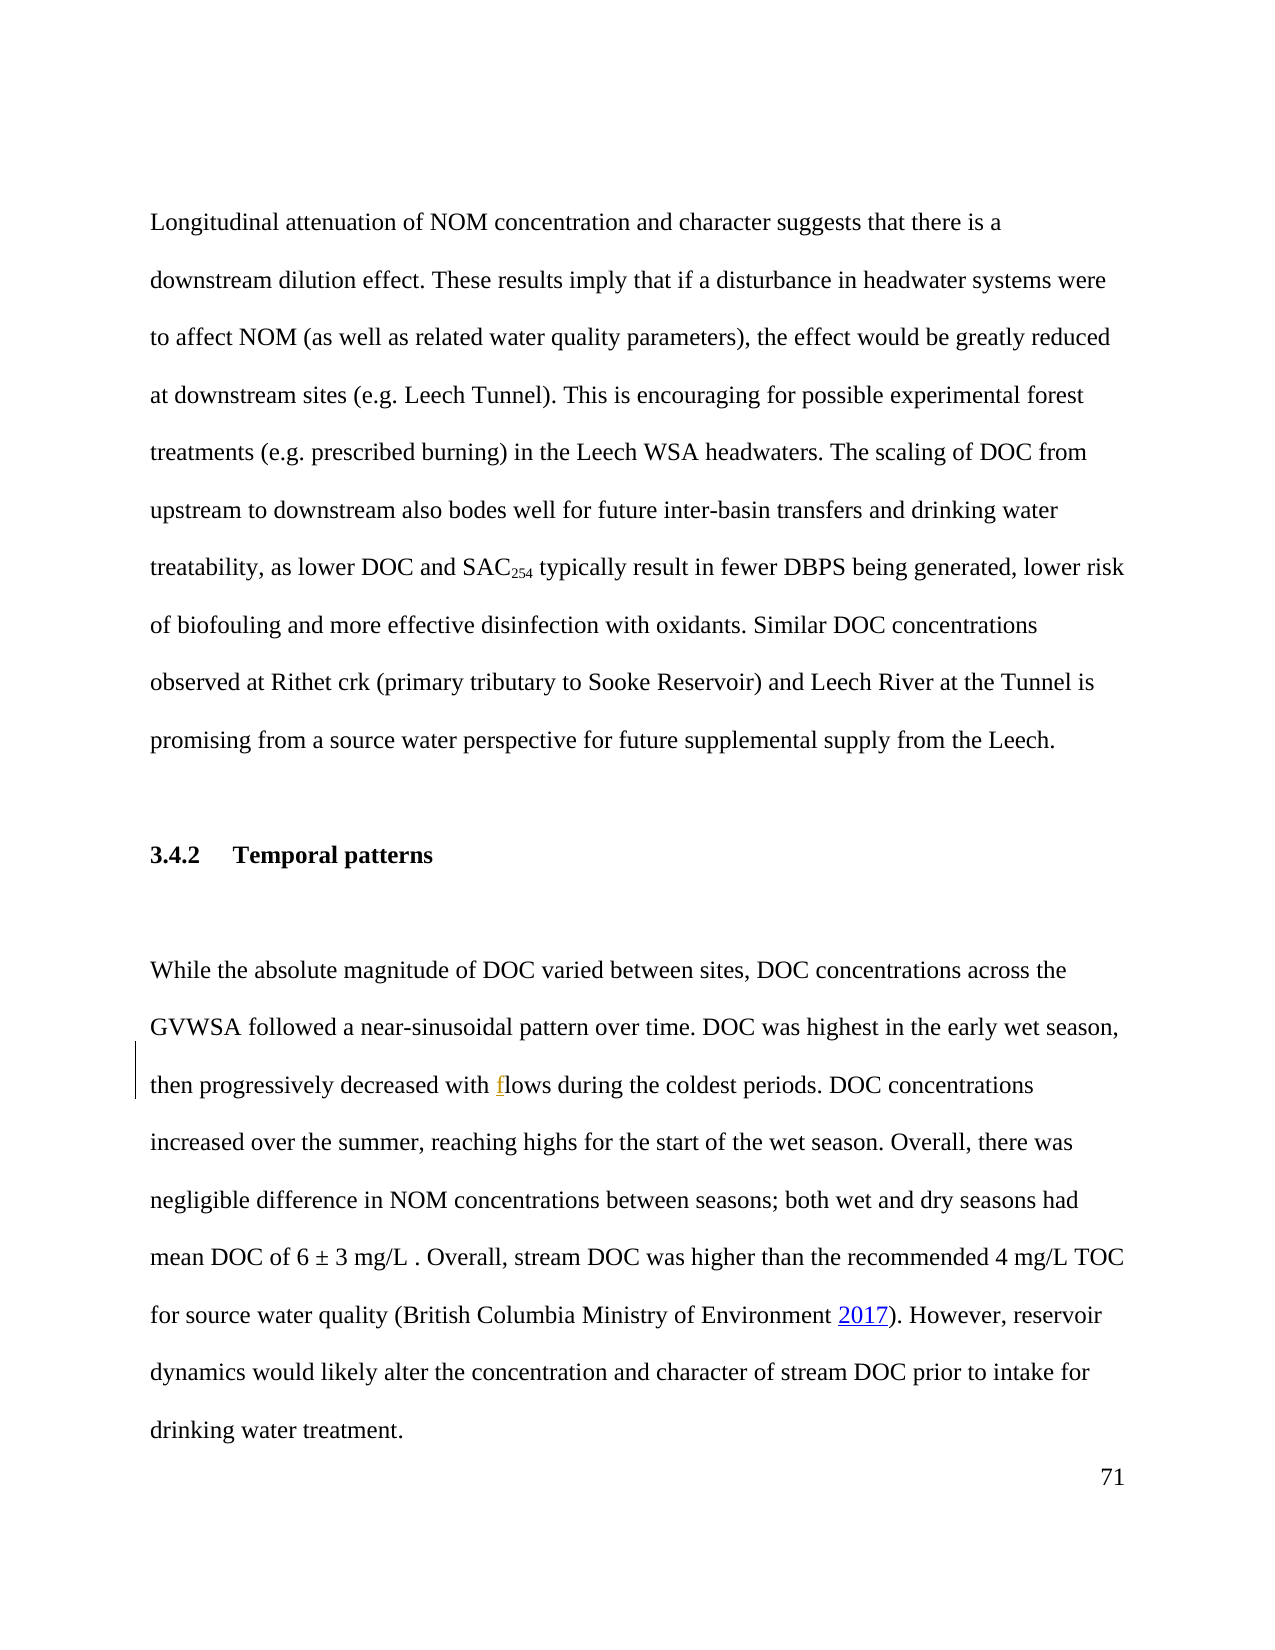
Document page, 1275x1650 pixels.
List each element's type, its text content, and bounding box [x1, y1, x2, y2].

text Longitudinal attenuation of NOM concentration and character suggests that there is a downstream dilution effect. These results imply that if a disturbance in headwater systems were to affect NOM (as well as related water quality parameters), the effect would be greatly reduced at downstream sites (e.g. Leech Tunnel). This is encouraging for possible experimental forest treatments (e.g. prescribed burning) in the Leech WSA headwaters. The scaling of DOC from upstream to downstream also bodes well for future inter-basin transfers and drinking water treatability, as lower DOC and SAC254 typically result in fewer DBPS being generated, lower risk of biofouling and more effective disinfection with oxidants. Similar DOC concentrations observed at Rithet crk (primary tributary to Sooke Reservoir) and Leech River at the Tunnel is promising from a source water perspective for future supplemental supply from the Leech. [150, 207, 1125, 754]
text While the absolute magnitude of DOC varied between sites, DOC concentrations across the GVWSA followed a near-sinusoidal pattern over time. DOC was highest in the early wet season, then progressively decreased with lows during the coldest periods. DOC concentrations increased over the summer, reaching highs for the start of the wet season. Overall, there was negligible difference in NOM concentrations between seasons; both wet and dry seasons had mean DOC of 6 ± 3 mg/L . Overall, stream DOC was higher than the recommended 4 mg/L TOC for source water quality (British Columbia Ministry of Environment 2017). However, reservoir dynamics would likely alter the concentration and character of stream DOC prior to intake for drinking water treatment. [150, 955, 1125, 1444]
subtitle Temporal patterns [150, 840, 1125, 869]
